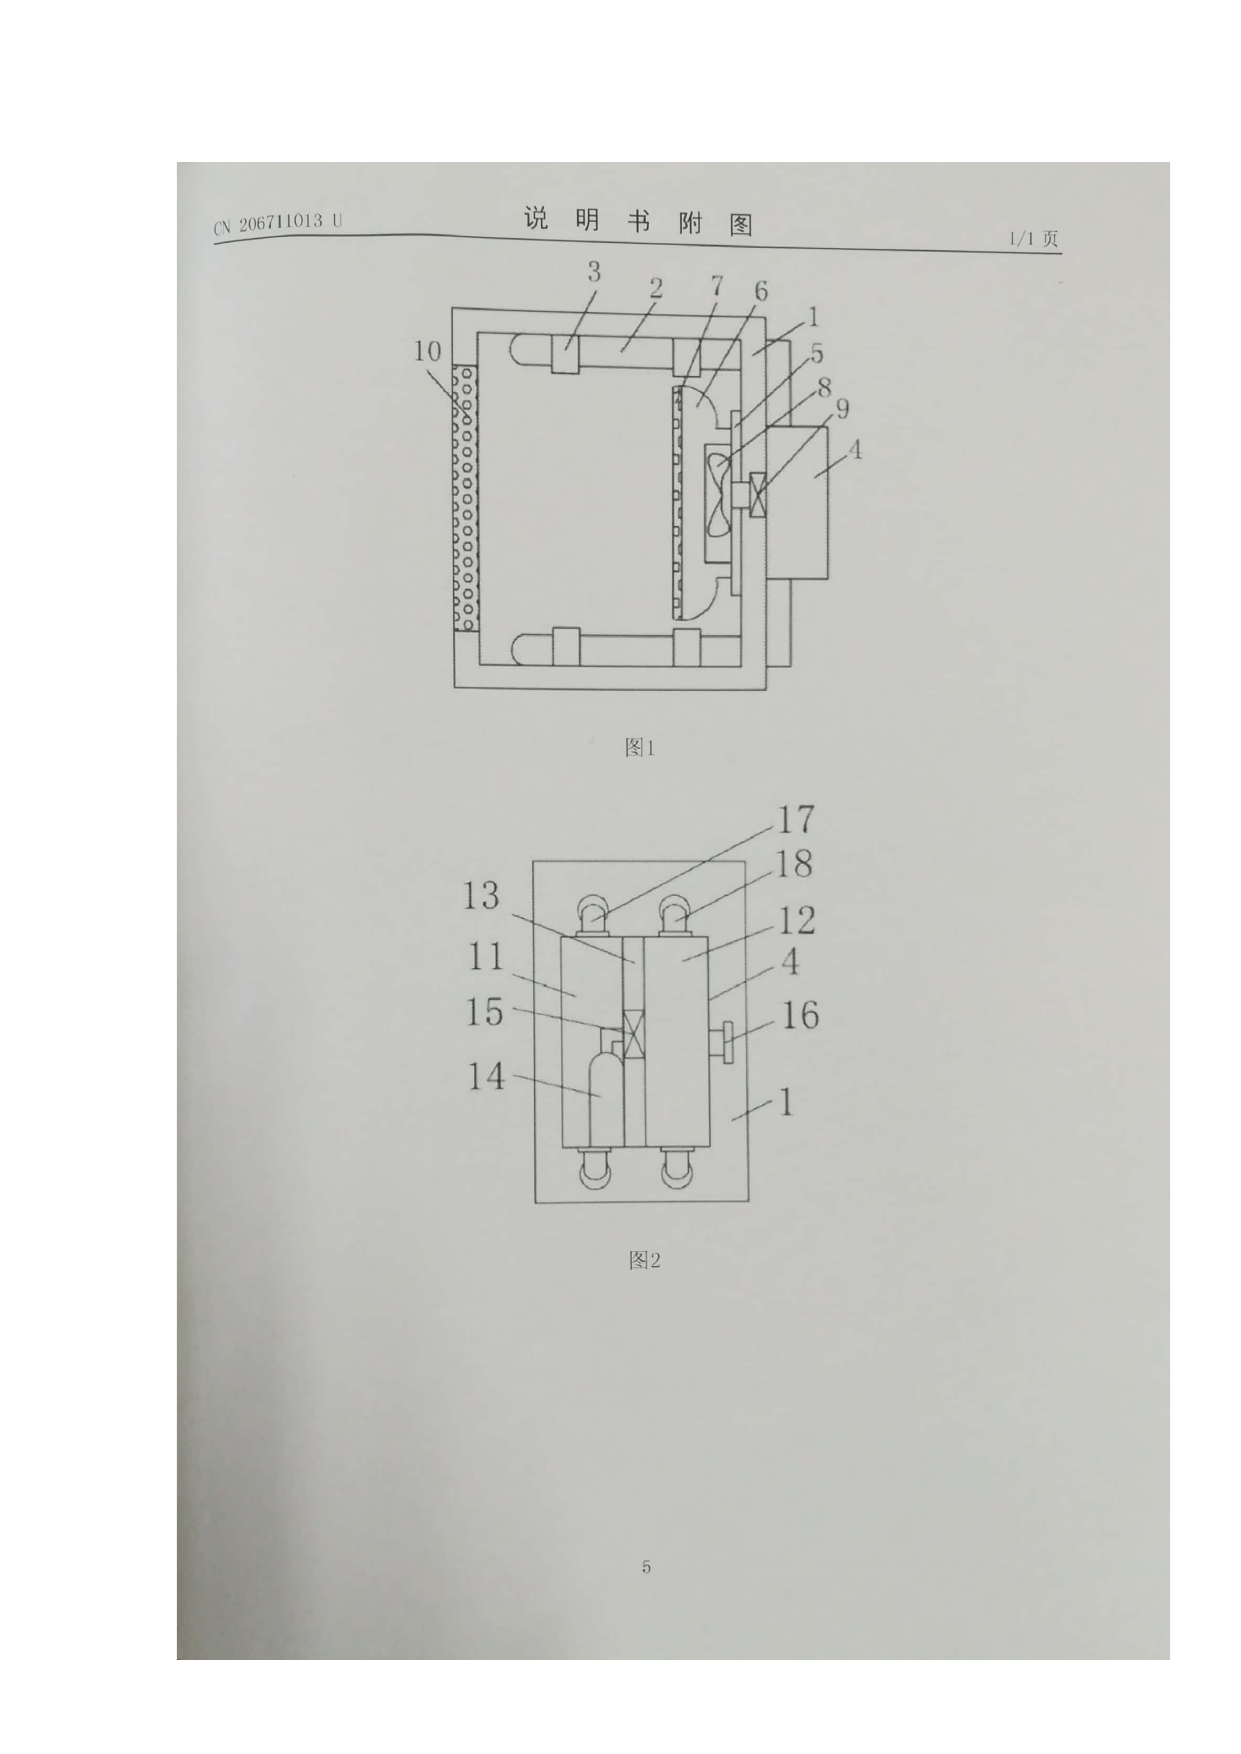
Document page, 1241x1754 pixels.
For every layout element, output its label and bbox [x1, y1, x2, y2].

picture [176, 162, 1170, 1657]
